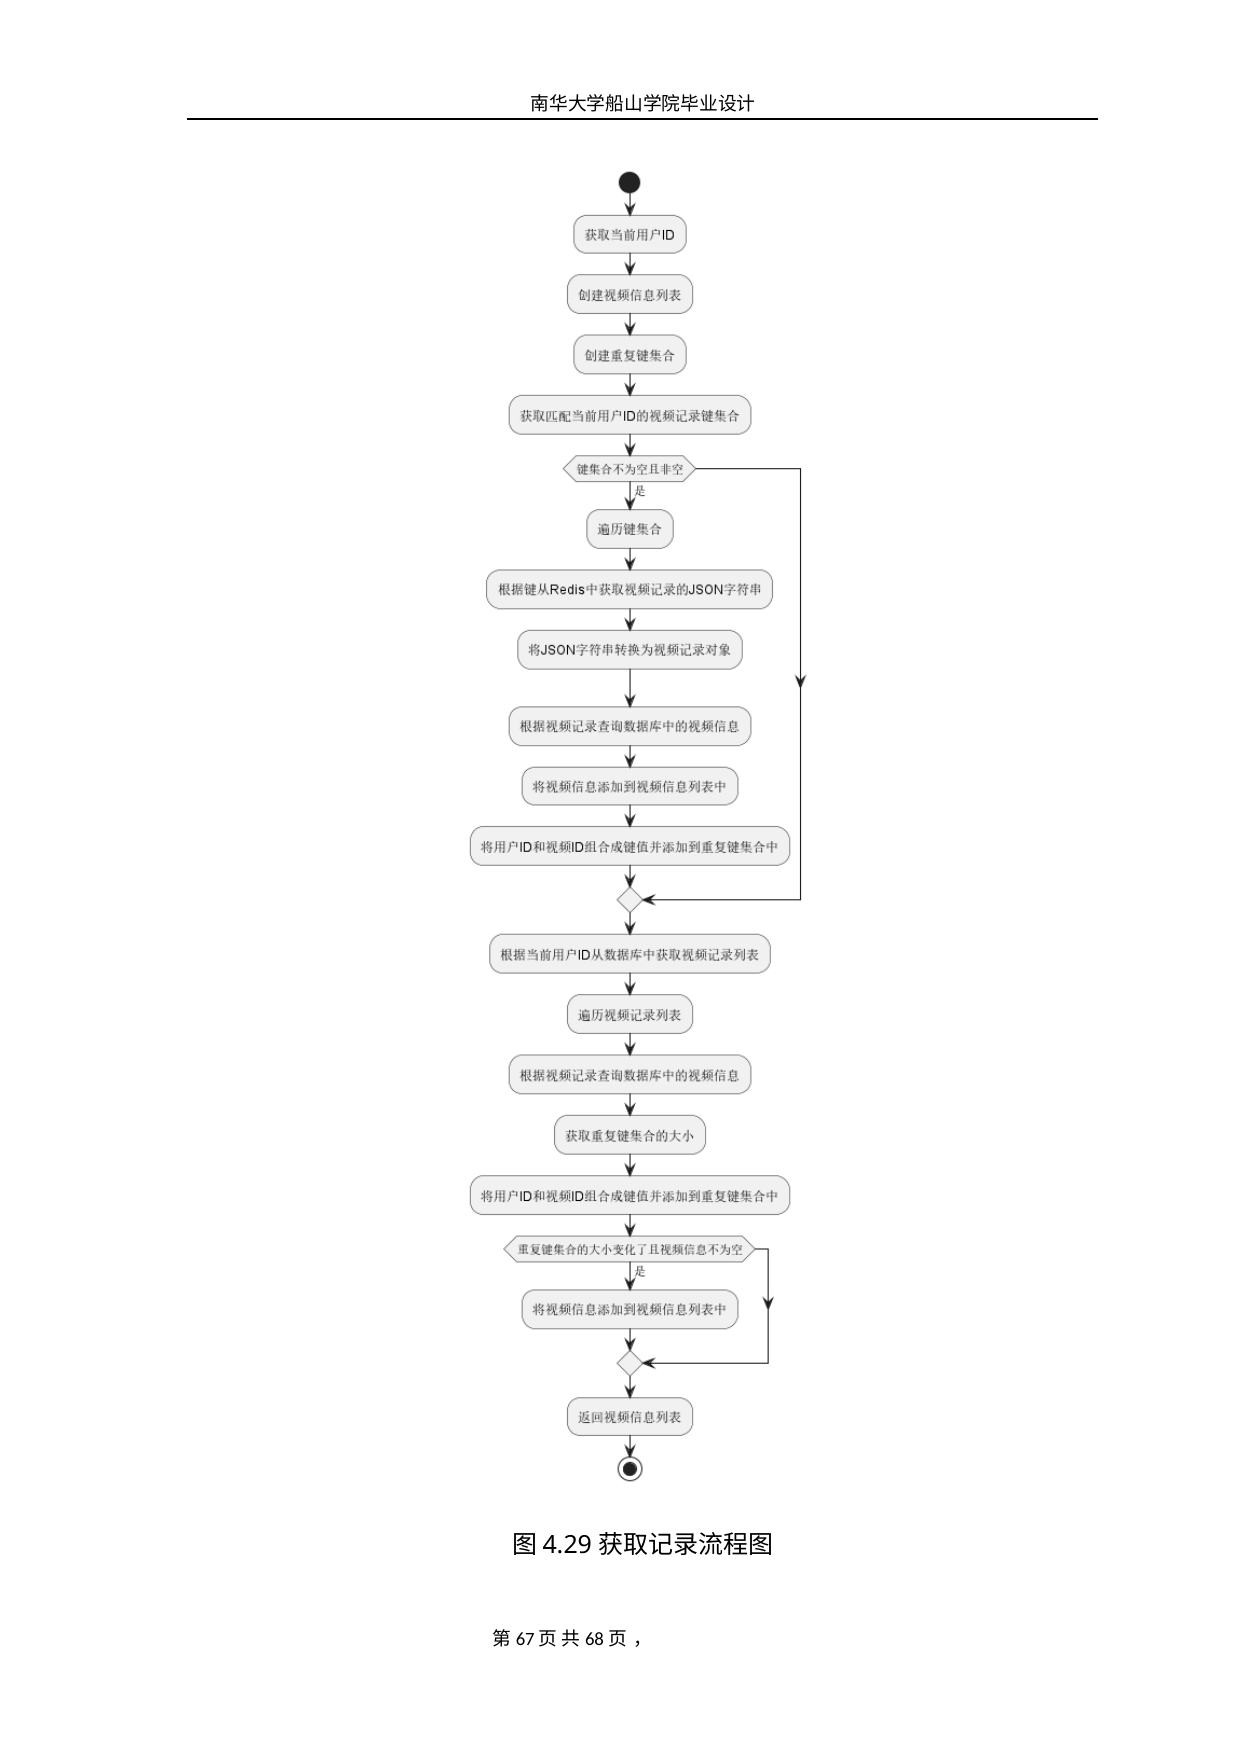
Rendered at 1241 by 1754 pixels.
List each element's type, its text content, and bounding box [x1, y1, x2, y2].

text 图4.29 获取记录流程图 [187, 1510, 1098, 1575]
picture [458, 162, 827, 1491]
